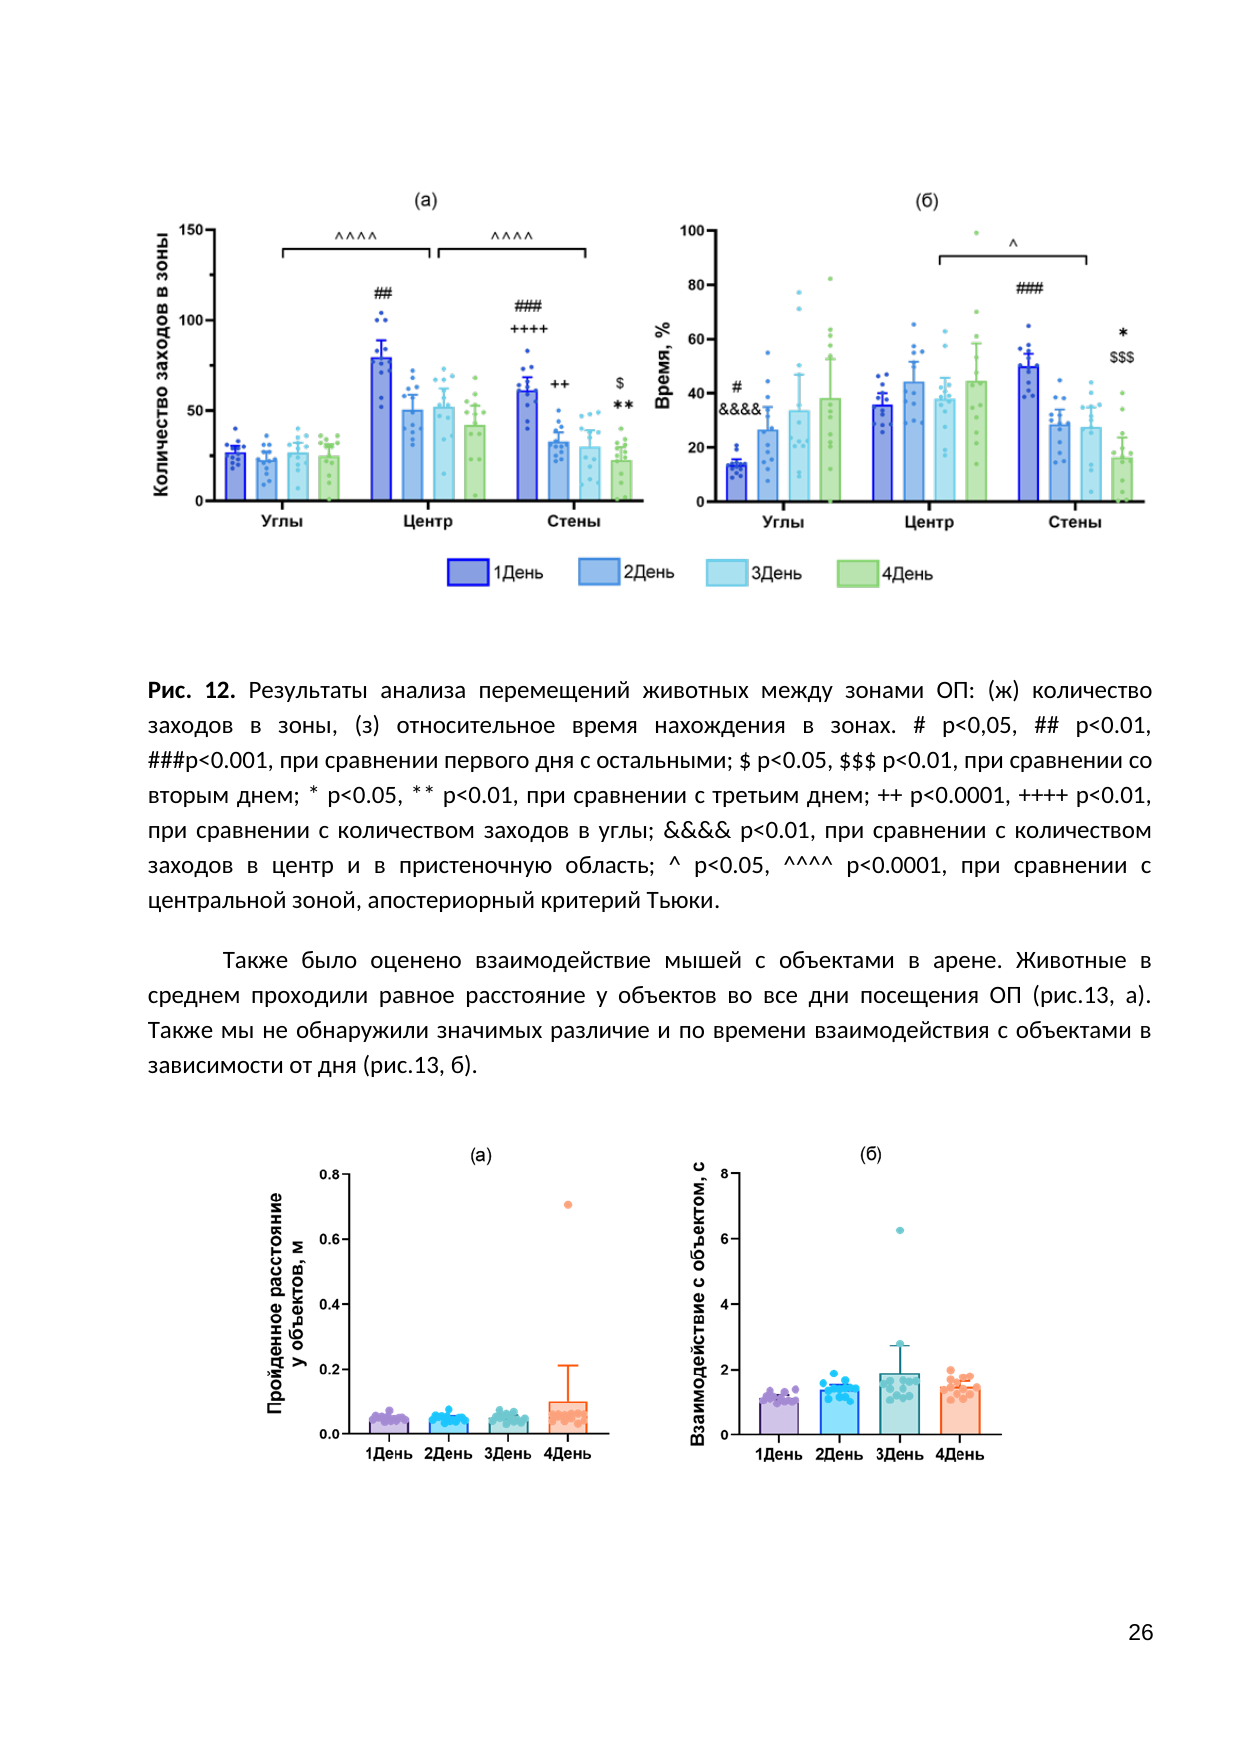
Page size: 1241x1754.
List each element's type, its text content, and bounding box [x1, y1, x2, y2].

text Также было оценено взаимодействие мышей с объектами в арене. Животные в среднем проходили равное расстояние у объектов во все дни посещения ОП (рис.13, а). Также мы не обнаружили значимых различие и по времени взаимодействия с объектами в зависимости от дня (рис.13, б). [148, 944, 1153, 1080]
picture [148, 182, 1153, 592]
picture [236, 1114, 1065, 1491]
text Рис. 12. Результаты анализа перемещений животных между зонами ОП: (ж) количество заходов в зоны, (з) относительное время нахождения в зонах. # p<0,05, ## p<0.01, ###р<0.001, при сравнении первого дня с остальными; $ р<0.05, $$$ p<0.01, при сравнении со вторым днем; * p<0.05, ** p<0.01, при сравнении с третьим днем; ++ p<0.0001, ++++ p<0.01, при сравнении с количеством заходов в углы; &&&& p<0.01, при сравнении с количеством заходов в центр и в пристеночную область; ^ p<0.05, ^^^^ р<0.0001, при сравнении с центральной зоной, апостериорный критерий Тьюки. [148, 674, 1153, 915]
